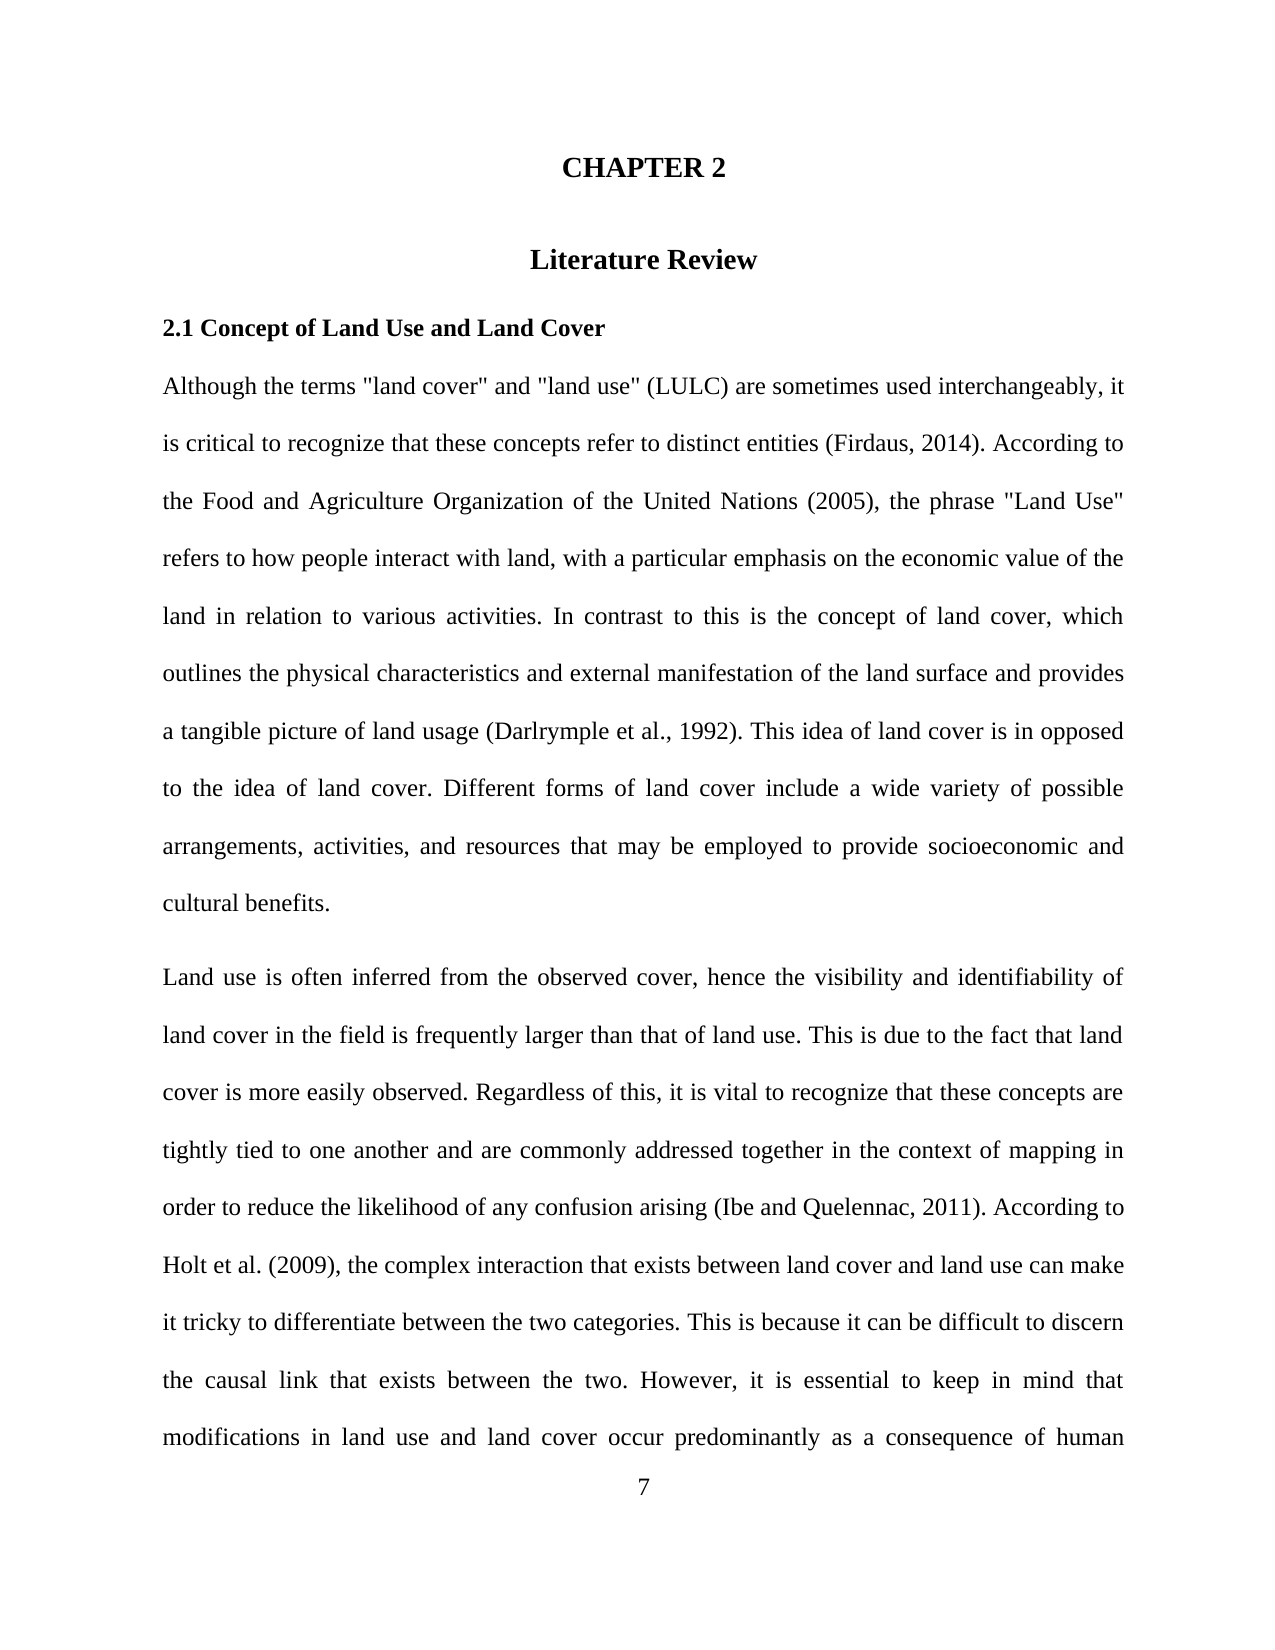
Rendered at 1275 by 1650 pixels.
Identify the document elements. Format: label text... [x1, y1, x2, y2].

subtitle CHAPTER 2 [162, 150, 1125, 183]
text Although the terms "land cover" and "land use" (LULC) are sometimes used interchangeably, it is critical to recognize that these concepts refer to distinct entities (Firdaus, 2014). According to the Food and Agriculture Organization of the United Nations (2005), the phrase "Land Use" refers to how people interact with land, with a particular emphasis on the economic value of the land in relation to various activities. In contrast to this is the concept of land cover, which outlines the physical characteristics and external manifestation of the land surface and provides a tangible picture of land usage (Darlrymple et al., 1992). This idea of land cover is in opposed to the idea of land cover. Different forms of land cover include a wide variety of possible arrangements, activities, and resources that may be employed to provide socioeconomic and cultural benefits. [162, 371, 1125, 917]
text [162, 962, 1125, 1451]
subtitle 2.1 Concept of Land Use and Land Cover [162, 313, 1125, 342]
subtitle Literature Review [162, 242, 1125, 276]
